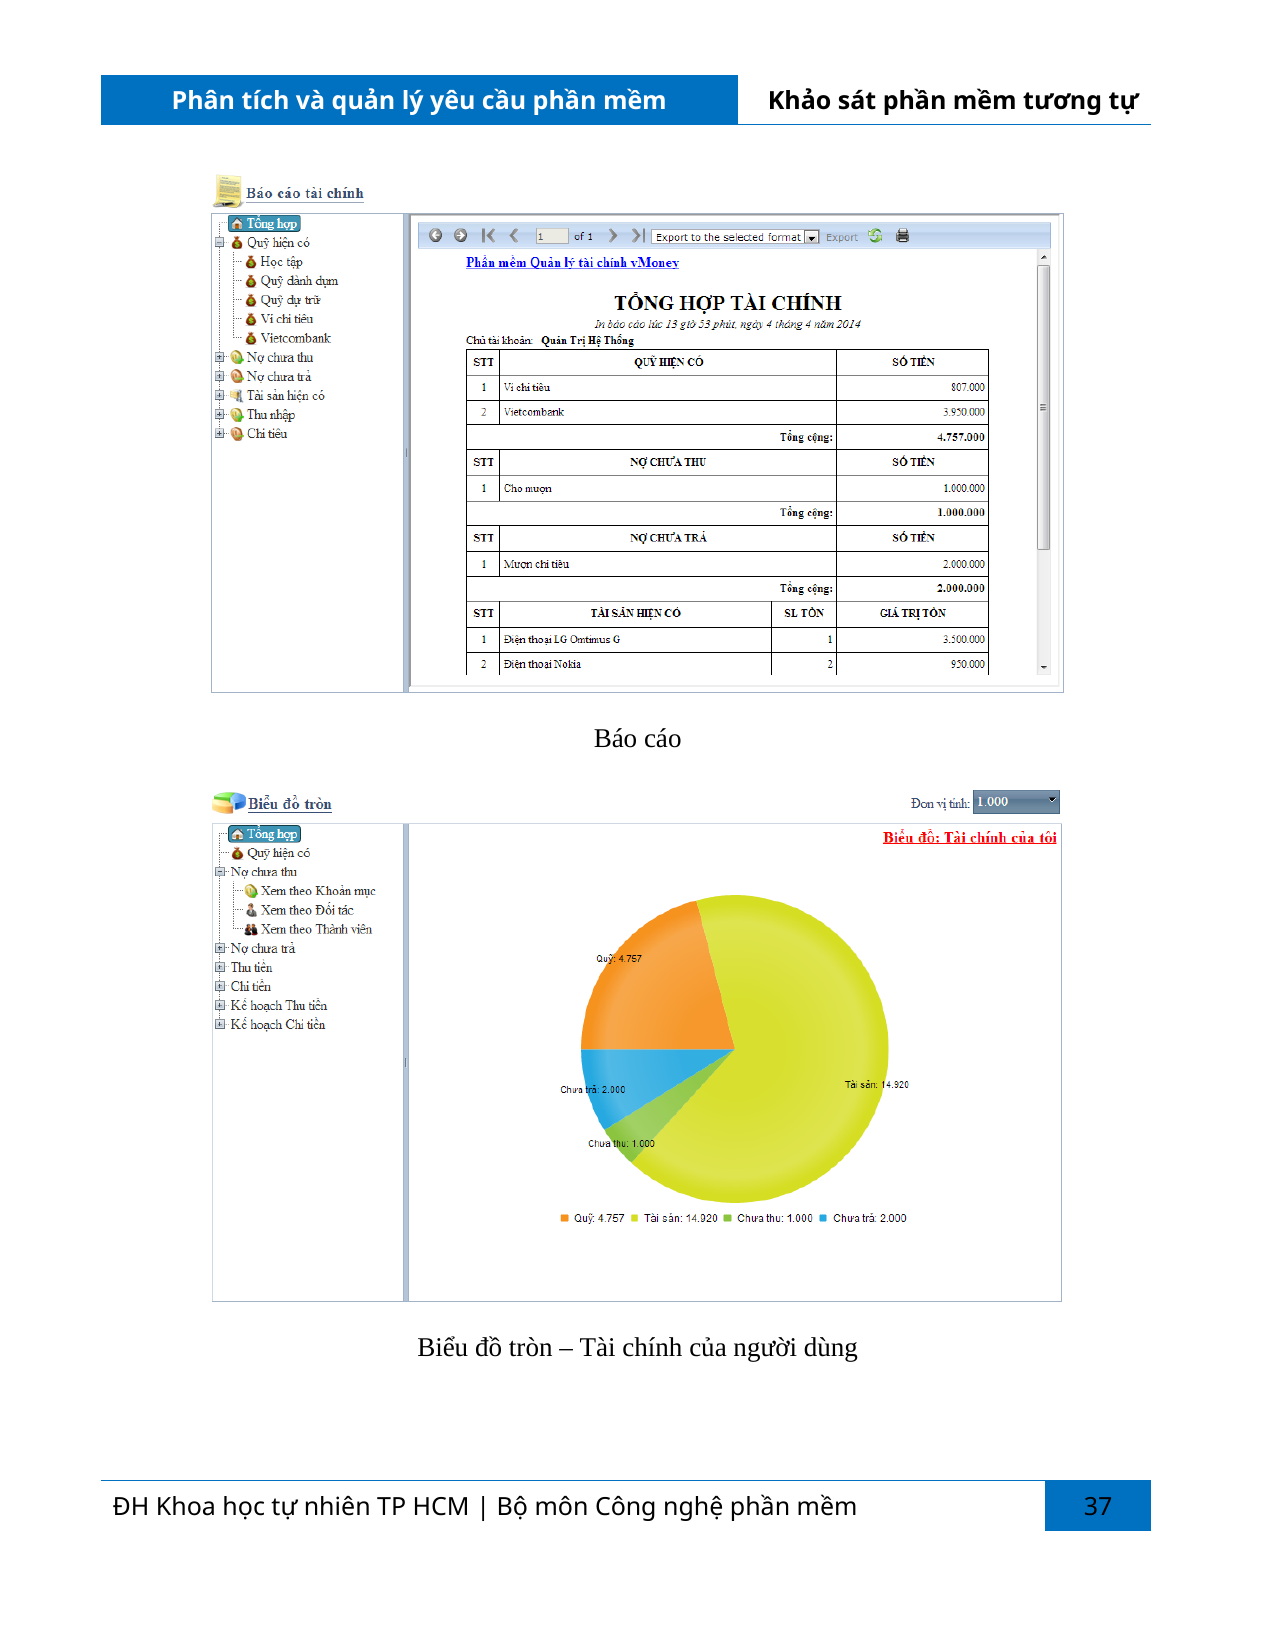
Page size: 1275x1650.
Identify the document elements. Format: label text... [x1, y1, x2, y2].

picture [206, 779, 1069, 1304]
text Báo cáo [112, 722, 1162, 753]
picture [202, 169, 1073, 695]
text Biểu đồ tròn – Tài chính của người dùng [112, 1331, 1162, 1363]
